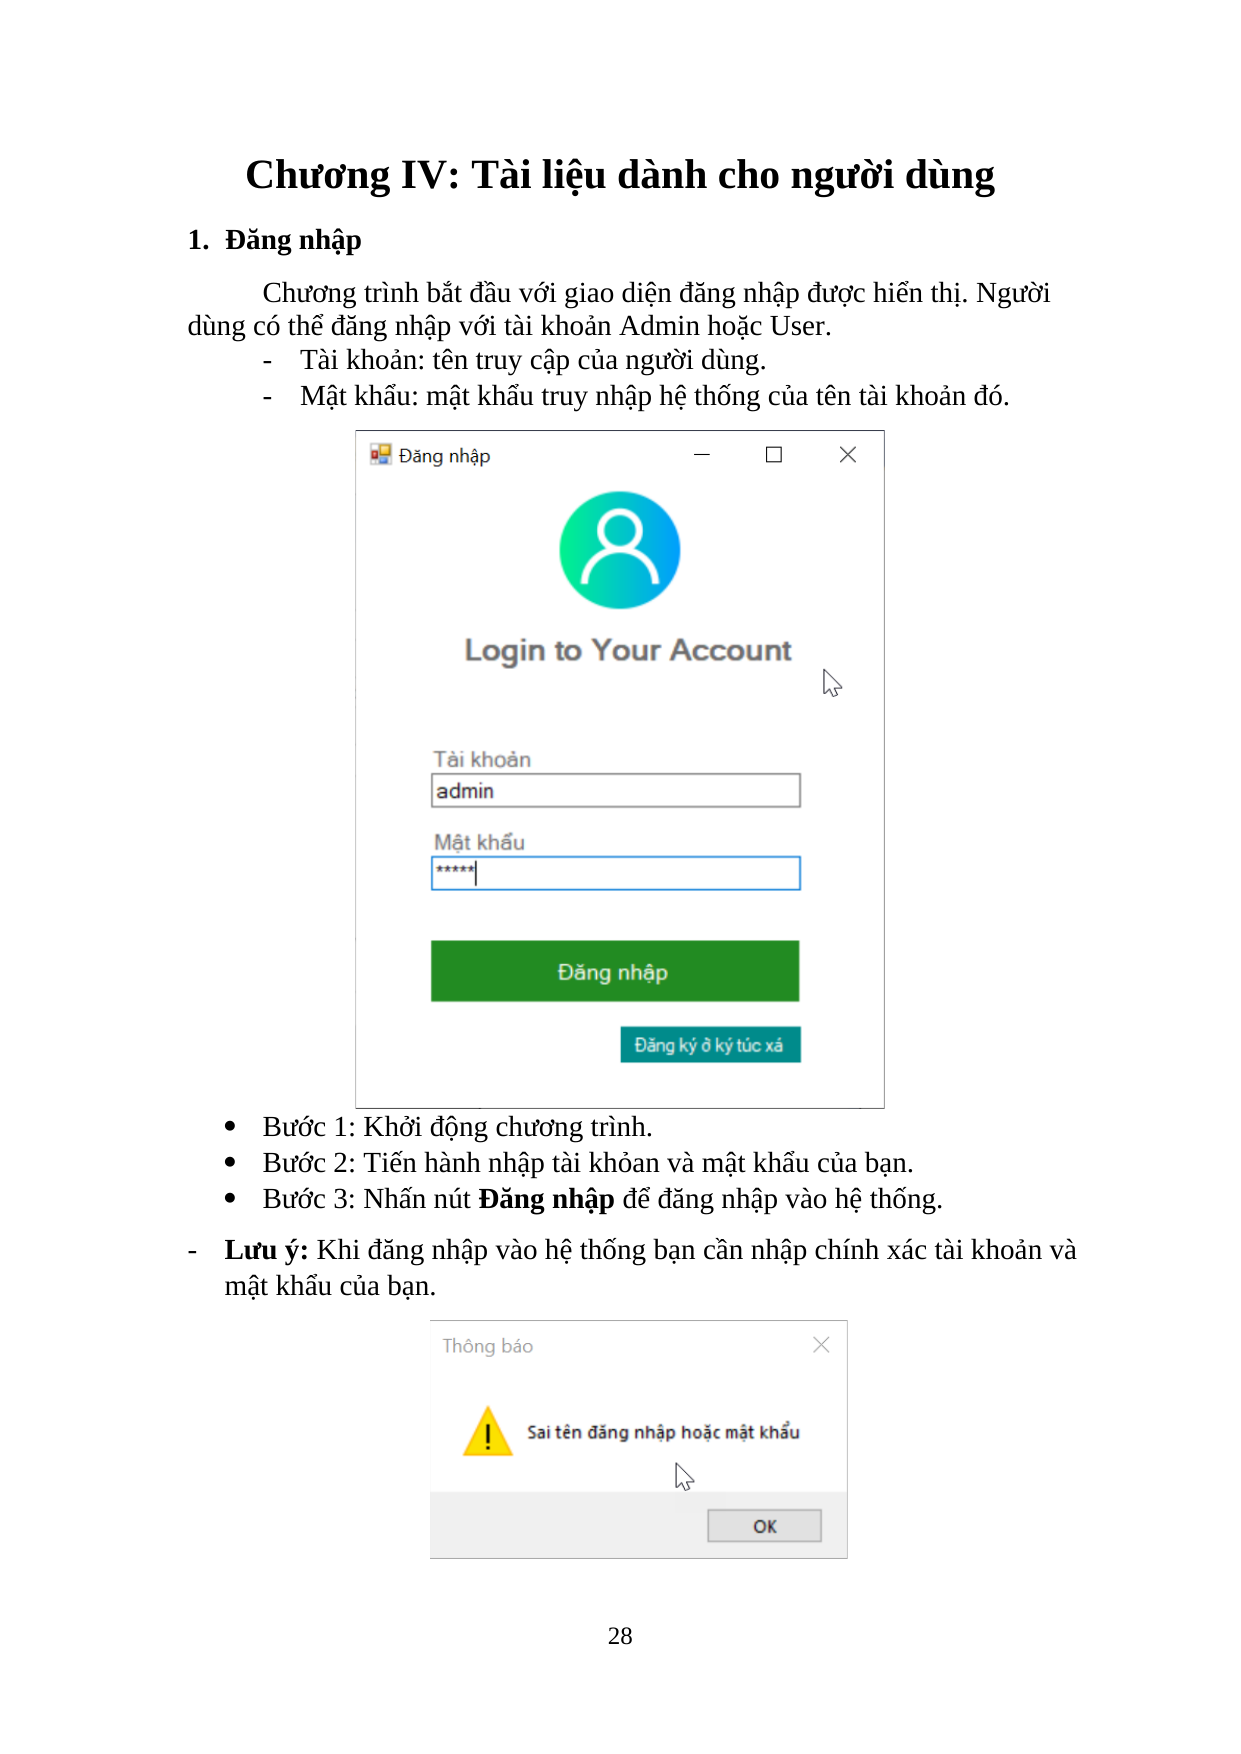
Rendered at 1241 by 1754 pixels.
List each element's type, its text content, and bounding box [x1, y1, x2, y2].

list Đăng nhập [187, 222, 1090, 255]
list Bước 3: Nhấn nút Đăng nhập để đăng nhập vào hệ thống. [225, 1181, 1090, 1215]
picture [430, 1320, 848, 1559]
list Tài khoản: tên truy cập của người dùng. [262, 342, 1090, 375]
picture [355, 430, 885, 1109]
list Lưu ý: Khi đăng nhập vào hệ thống bạn cần nhập chính xác tài khoản và mật khẩu của bạn. [187, 1232, 1090, 1302]
text Chương IV: Tài liệu dành cho người dùng [150, 150, 1090, 198]
text Chương trình bắt đầu với giao diện đăng nhập được hiển thị. Người dùng có thể đăng nhập với tài khoản Admin hoặc User. [187, 275, 1090, 342]
list Bước 2: Tiến hành nhập tài khỏan và mật khẩu của bạn. [225, 1145, 1090, 1179]
list Mật khẩu: mật khẩu truy nhập hệ thống của tên tài khoản đó. [262, 378, 1090, 411]
list Bước 1: Khởi động chương trình. [225, 1109, 1090, 1143]
